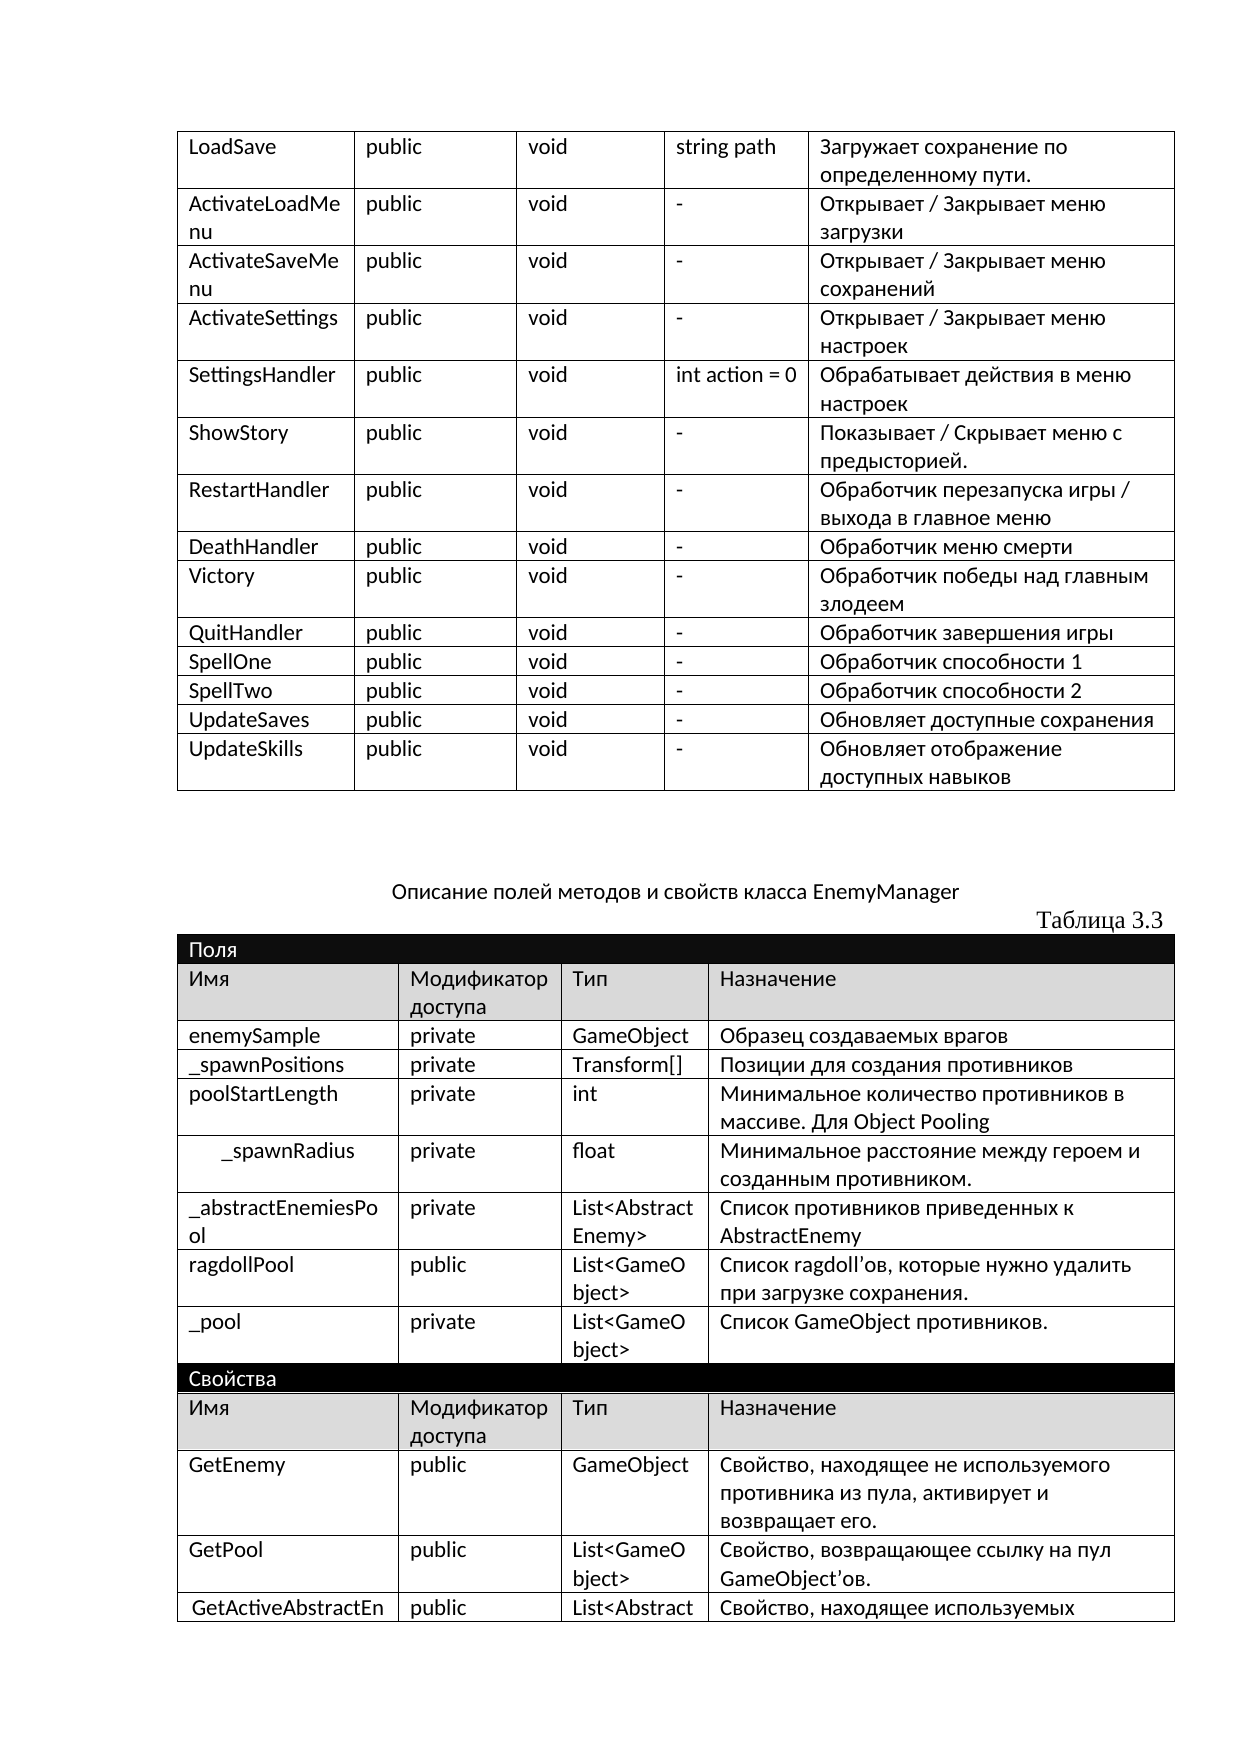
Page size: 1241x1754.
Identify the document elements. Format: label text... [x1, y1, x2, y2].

table_cell void [517, 705, 664, 733]
table_cell private [399, 1193, 561, 1249]
table_cell Тип [562, 964, 708, 1020]
table_cell void [517, 734, 664, 790]
table_cell public [355, 304, 516, 359]
table_cell GameObject [562, 1451, 708, 1534]
table_cell RestartHandler [178, 475, 354, 531]
table_cell enemySample [178, 1021, 398, 1049]
table_cell public [355, 132, 516, 188]
table_cell SpellTwo [178, 676, 354, 704]
table_cell Позиции для создания противников [709, 1050, 1174, 1078]
table_cell public [355, 618, 516, 646]
table_cell _pool [178, 1307, 398, 1363]
table_cell SpellOne [178, 647, 354, 675]
table_cell void [517, 132, 664, 188]
table_cell public [355, 532, 516, 560]
table_cell int [562, 1079, 708, 1135]
table_cell private [399, 1307, 561, 1363]
table_cell public [399, 1451, 561, 1534]
table_cell public [399, 1250, 561, 1306]
table_cell void [517, 676, 664, 704]
table_cell Обновляет доступные сохранения [809, 705, 1174, 733]
table_cell - [665, 418, 808, 474]
table_cell SettingsHandler [178, 361, 354, 417]
table_cell Назначение [709, 964, 1174, 1020]
table_cell Обработчик победы над главным злодеем [809, 561, 1174, 617]
table_cell public [355, 676, 516, 704]
table_cell public [355, 189, 516, 245]
table_cell Обработчик перезапуска игры / выхода в главное меню [809, 475, 1174, 531]
table_cell Загружает сохранение по определенному пути. [809, 132, 1174, 188]
table_cell Обработчик способности 2 [809, 676, 1174, 704]
table_cell void [517, 475, 664, 531]
table_cell Открывает / Закрывает меню сохранений [809, 246, 1174, 302]
table_cell LoadSave [178, 132, 354, 188]
table_cell Свойство, находящее не используемого противника из пула, активирует и возвращает его. [709, 1451, 1174, 1534]
table_cell Образец создаваемых врагов [709, 1021, 1174, 1049]
table_cell public [355, 561, 516, 617]
table_cell void [517, 418, 664, 474]
table_cell List<AbstractEnemy> [562, 1193, 708, 1249]
table_cell - [665, 676, 808, 704]
table_cell UpdateSkills [178, 734, 354, 790]
table_cell ShowStory [178, 418, 354, 474]
table_header Описание полей методов и свойств класса EnemyManager Таблица 3.3 [177, 849, 1174, 934]
table_cell Transform[] [562, 1050, 708, 1078]
table_cell - [665, 475, 808, 531]
table_cell void [517, 618, 664, 646]
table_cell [709, 1593, 1174, 1621]
table_cell Обрабатывает действия в меню настроек [809, 361, 1174, 417]
table_cell void [517, 561, 664, 617]
table_cell ActivateSettings [178, 304, 354, 359]
table_cell Поля [178, 935, 1174, 963]
table_cell _abstractEnemiesPool [178, 1193, 398, 1249]
table_cell UpdateSaves [178, 705, 354, 733]
table_cell public [355, 734, 516, 790]
table_cell List<AbstractEnemy> [562, 1593, 708, 1621]
table_cell _spawnRadius [178, 1136, 398, 1192]
table_cell public [355, 475, 516, 531]
table_cell float [562, 1136, 708, 1192]
table_cell Показывает / Скрывает меню с предысторией. [809, 418, 1174, 474]
table_cell private [399, 1050, 561, 1078]
table_cell Минимальное расстояние между героем и созданным противником. [709, 1136, 1174, 1192]
table_cell Обработчик завершения игры [809, 618, 1174, 646]
table_cell GetPool [178, 1536, 398, 1592]
table_cell Список ragdoll’ов, которые нужно удалить при загрузке сохранения. [709, 1250, 1174, 1306]
table_cell poolStartLength [178, 1079, 398, 1135]
table_cell Открывает / Закрывает меню настроек [809, 304, 1174, 359]
table_cell void [517, 532, 664, 560]
table_cell GetEnemy [178, 1451, 398, 1534]
table_cell GameObject [562, 1021, 708, 1049]
table_cell ActivateLoadMenu [178, 189, 354, 245]
table_cell Обработчик меню смерти [809, 532, 1174, 560]
table_cell Назначение [709, 1394, 1174, 1449]
table_cell - [665, 304, 808, 359]
table_cell Модификатор доступа [399, 964, 561, 1020]
table_cell Имя [178, 964, 398, 1020]
table_cell - [665, 532, 808, 560]
table_cell public [355, 647, 516, 675]
table_cell public [399, 1536, 561, 1592]
table_cell - [665, 734, 808, 790]
table_cell List<GameObject> [562, 1536, 708, 1592]
table_cell Имя [178, 1394, 398, 1449]
table_cell private [399, 1079, 561, 1135]
table_cell int action = 0 [665, 361, 808, 417]
table_cell private [399, 1136, 561, 1192]
table_cell void [517, 189, 664, 245]
table_cell Обновляет отображение доступных навыков [809, 734, 1174, 790]
table_cell public [399, 1593, 561, 1621]
table_cell QuitHandler [178, 618, 354, 646]
table_cell public [355, 418, 516, 474]
table_cell Минимальное количество противников в массиве. Для Object Pooling [709, 1079, 1174, 1135]
table_cell void [517, 246, 664, 302]
table_cell List<GameObject> [562, 1307, 708, 1363]
table_cell Свойство, возвращающее ссылку на пул GameObject’ов. [709, 1536, 1174, 1592]
table_cell - [665, 561, 808, 617]
table_cell void [517, 647, 664, 675]
table_cell Список GameObject противников. [709, 1307, 1174, 1363]
table_cell ragdollPool [178, 1250, 398, 1306]
table_cell private [399, 1021, 561, 1049]
table_cell public [355, 361, 516, 417]
table_cell Тип [562, 1394, 708, 1449]
table_cell _spawnPositions [178, 1050, 398, 1078]
table_cell - [665, 705, 808, 733]
table_cell Список противников приведенных к AbstractEnemy [709, 1193, 1174, 1249]
table_cell - [665, 618, 808, 646]
table_cell void [517, 304, 664, 359]
table_cell public [355, 705, 516, 733]
table_cell Свойства [178, 1364, 1174, 1392]
table_cell - [665, 246, 808, 302]
table_cell - [665, 189, 808, 245]
table_cell void [517, 361, 664, 417]
table_cell List<GameObject> [562, 1250, 708, 1306]
table_cell public [355, 246, 516, 302]
table_cell ActivateSaveMenu [178, 246, 354, 302]
table_cell DeathHandler [178, 532, 354, 560]
table_cell Модификатор доступа [399, 1394, 561, 1449]
table_cell string path [665, 132, 808, 188]
table_cell - [665, 647, 808, 675]
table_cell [178, 1593, 398, 1621]
table_cell Victory [178, 561, 354, 617]
table_cell Открывает / Закрывает меню загрузки [809, 189, 1174, 245]
table_cell Обработчик способности 1 [809, 647, 1174, 675]
